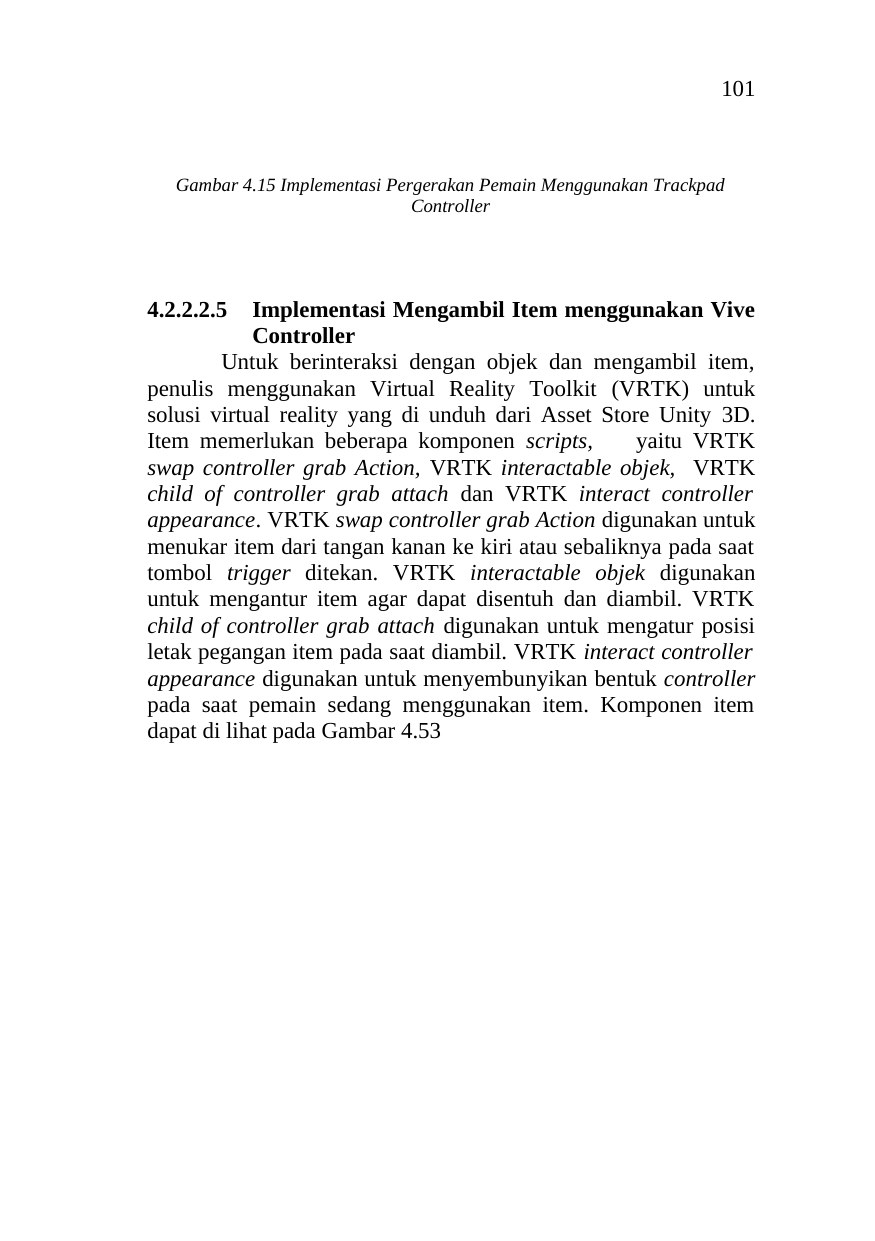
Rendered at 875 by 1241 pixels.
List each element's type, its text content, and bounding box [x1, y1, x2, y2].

list Implementasi Mengambil Item menggunakan Vive Controller [147, 296, 755, 348]
text Gambar 4.15 Implementasi Pergerakan Pemain Menggunakan Trackpad Controller [147, 173, 755, 217]
